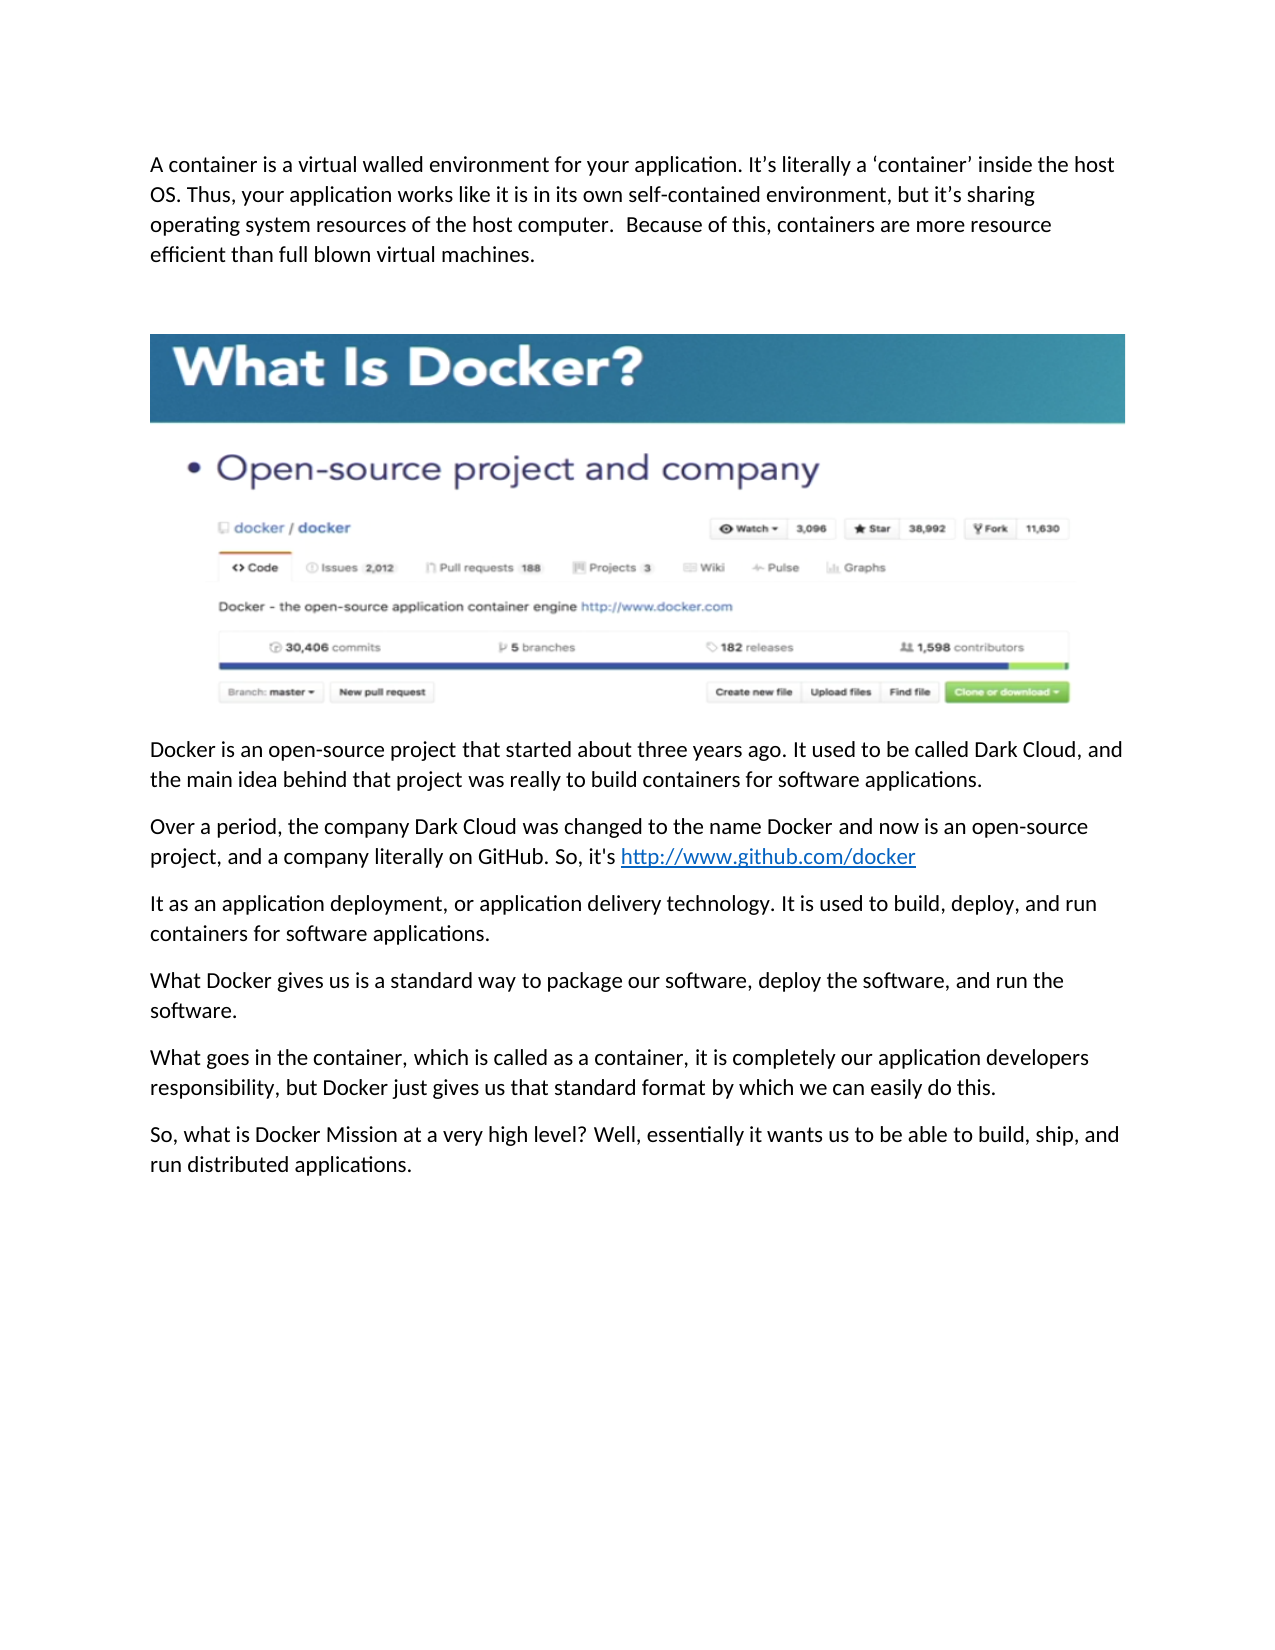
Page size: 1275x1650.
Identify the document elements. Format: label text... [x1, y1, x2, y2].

text A container is a virtual walled environment for your application. It’s literally a ‘container’ inside the host OS. Thus, your application works like it is in its own self-contained environment, but it’s sharing operating system resources of the host computer. Because of this, containers are more resource efficient than full blown virtual machines. [150, 150, 1125, 269]
text Docker is an open-source project that started about three years ago. It used to be called Dark Cloud, and the main idea behind that project was really to build containers for software applications. [150, 735, 1125, 793]
text What Docker gives us is a standard way to package our software, deploy the software, and run the software. [150, 966, 1125, 1024]
picture [150, 334, 1125, 716]
text So, what is Docker Mission at a very high level? Well, essentially it wants us to be able to build, ship, and run distributed applications. [150, 1120, 1125, 1178]
text It as an application deployment, or application delivery technology. It is used to build, deploy, and run containers for software applications. [150, 889, 1125, 947]
text What goes in the container, which is called as a container, it is completely our application developers responsibility, but Docker just gives us that standard format by which we can easily do this. [150, 1043, 1125, 1101]
text Over a period, the company Dark Cloud was changed to the name Docker and now is an open-source project, and a company literally on GitHub. So, it's http://www.github.com/docker [150, 812, 1125, 870]
